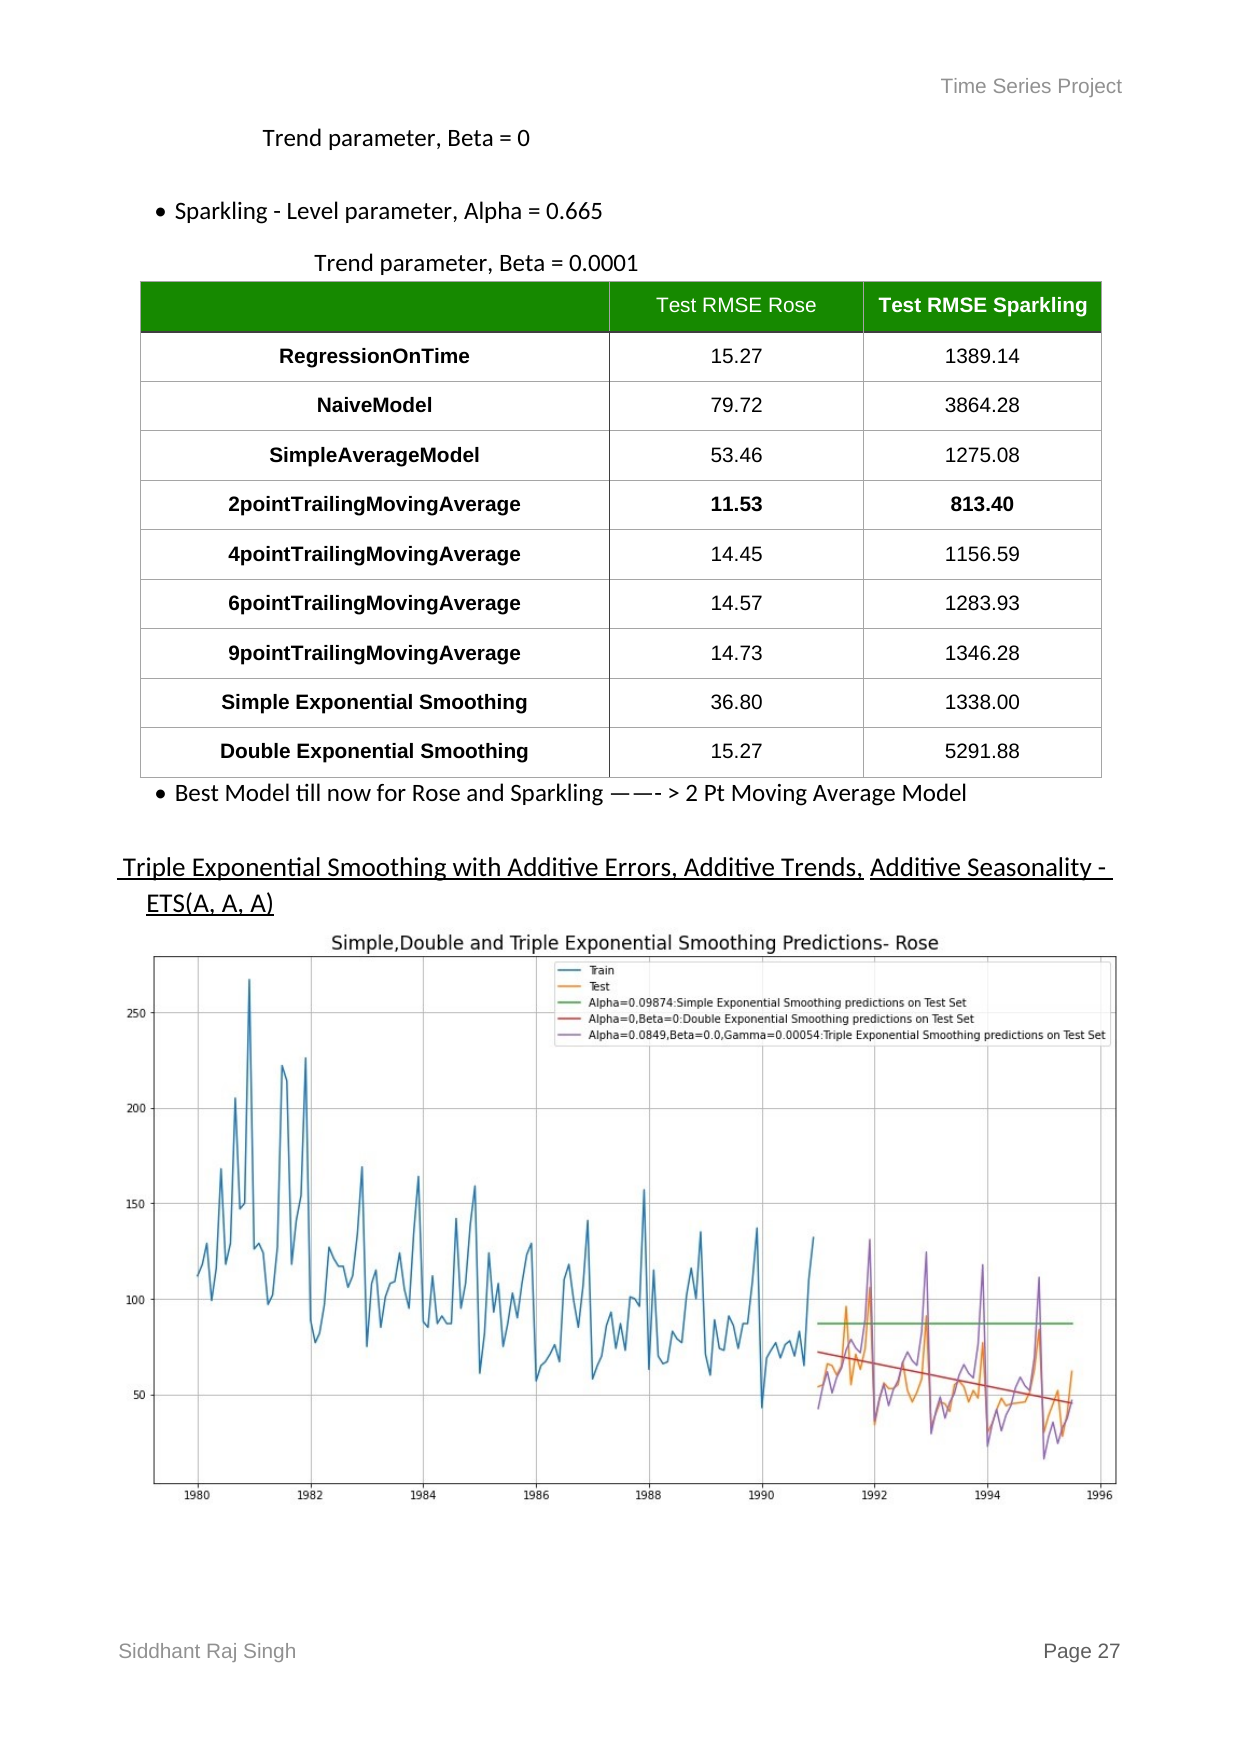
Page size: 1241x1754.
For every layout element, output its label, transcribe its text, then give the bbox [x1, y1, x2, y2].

table_cell 15.27 [610, 728, 863, 777]
table_cell Double Exponential Smoothing [141, 728, 609, 777]
table_cell 36.80 [610, 679, 863, 727]
picture [118, 927, 1123, 1509]
table_cell 53.46 [610, 431, 863, 480]
table_header [141, 282, 609, 331]
table_cell 1156.59 [864, 530, 1101, 579]
table_cell 813.40 [864, 481, 1101, 529]
table_cell 14.45 [610, 530, 863, 579]
table_cell 4pointTrailingMovingAverage [141, 530, 609, 579]
table_cell 1283.93 [864, 580, 1101, 628]
table_header Test RMSE Sparkling [864, 282, 1101, 331]
list Sparkling - Level parameter, Alpha = 0.665 [154, 195, 1121, 226]
table_cell 1338.00 [864, 679, 1101, 727]
table_cell 1275.08 [864, 431, 1101, 480]
table_cell 79.72 [610, 382, 863, 430]
table_cell 1346.28 [864, 629, 1101, 678]
table_cell 2pointTrailingMovingAverage [141, 481, 609, 529]
table_cell 11.53 [610, 481, 863, 529]
table_cell Simple Exponential Smoothing [141, 679, 609, 727]
table_cell 14.73 [610, 629, 863, 678]
text Trend parameter, Beta = 0 [118, 122, 1121, 153]
table_cell 14.57 [610, 580, 863, 628]
table_cell NaiveModel [141, 382, 609, 430]
table_cell 1389.14 [864, 333, 1101, 381]
table_cell 5291.88 [864, 728, 1101, 777]
list Best Model till now for Rose and Sparkling ——- > 2 Pt Moving Average Model [154, 777, 1121, 808]
table_cell 9pointTrailingMovingAverage [141, 629, 609, 678]
table_cell 15.27 [610, 333, 863, 381]
table_cell 6pointTrailingMovingAverage [141, 580, 609, 628]
text Trend parameter, Beta = 0.0001 [118, 247, 1121, 278]
text Triple Exponential Smoothing with Additive Errors, Additive Trends, Additive Seasonality - ETS(A, A, A) [117, 850, 1121, 919]
table_cell 3864.28 [864, 382, 1101, 430]
table_cell RegressionOnTime [141, 333, 609, 381]
table_header Test RMSE Rose [610, 282, 863, 331]
table_cell SimpleAverageModel [141, 431, 609, 480]
